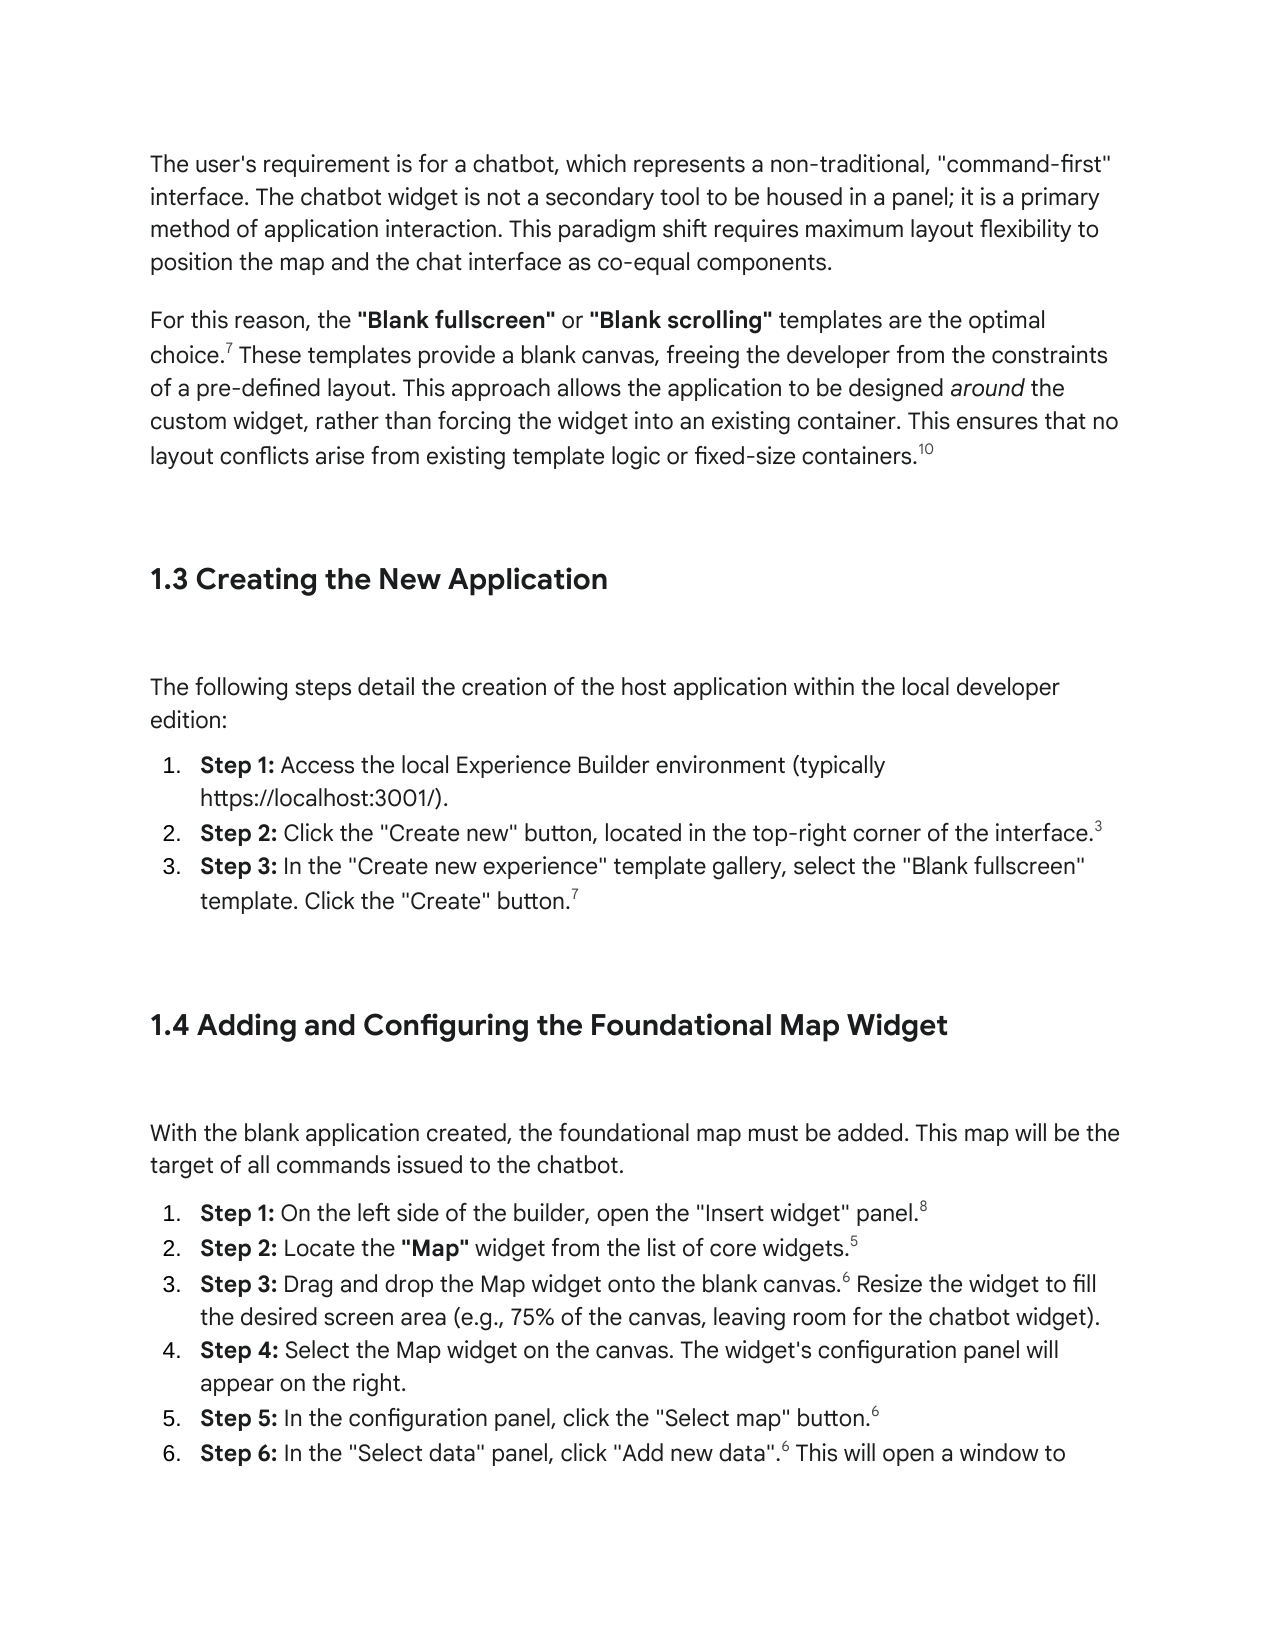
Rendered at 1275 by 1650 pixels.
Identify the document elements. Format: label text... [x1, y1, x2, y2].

list Step 3: In the "Create new experience" template gallery, select the "Blank fullscreen" template. Click the "Create" button.7 [162, 852, 1125, 917]
list Step 5: In the configuration panel, click the "Select map" button.6 [162, 1402, 1125, 1433]
text With the blank application created, the foundational map must be added. This map will be the target of all commands issued to the chatbot. [150, 1119, 1125, 1180]
subtitle 1.4 Adding and Configuring the Foundational Map Widget [150, 1007, 1125, 1044]
text For this reason, the "Blank fullscreen" or "Blank scrolling" templates are the optimal choice.7 These templates provide a blank canvas, freeing the developer from the constraints of a pre-defined layout. This approach allows the application to be designed around the custom widget, rather than forcing the widget into an existing container. This ensures that no layout conflicts arise from existing template logic or fixed-size containers.10 [150, 306, 1125, 471]
list Step 2: Locate the "Map" widget from the list of core widgets.5 [162, 1233, 1125, 1264]
text The user's requirement is for a chatbot, which represents a non-traditional, "command-first" interface. The chatbot widget is not a secondary tool to be housed in a panel; it is a primary method of application interaction. This paradigm shift requires maximum layout flexibility to position the map and the chat interface as co-equal components. [150, 150, 1125, 277]
text The following steps detail the creation of the host application within the local developer edition: [150, 673, 1125, 735]
list Step 3: Drag and drop the Map widget onto the blank canvas.6 Resize the widget to fill the desired screen area (e.g., 75% of the canvas, leaving room for the chatbot widget). [162, 1268, 1125, 1332]
list Step 1: Access the local Experience Builder environment (typically https://localhost:3001/). [162, 751, 1125, 813]
list Step 1: On the left side of the builder, open the "Insert widget" panel.8 [162, 1197, 1125, 1228]
list Step 4: Select the Map widget on the canvas. The widget's configuration panel will appear on the right. [162, 1336, 1125, 1398]
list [162, 1437, 1125, 1469]
list Step 2: Click the "Create new" button, located in the top-right corner of the interface.3 [162, 817, 1125, 848]
subtitle 1.3 Creating the New Application [150, 562, 1125, 598]
